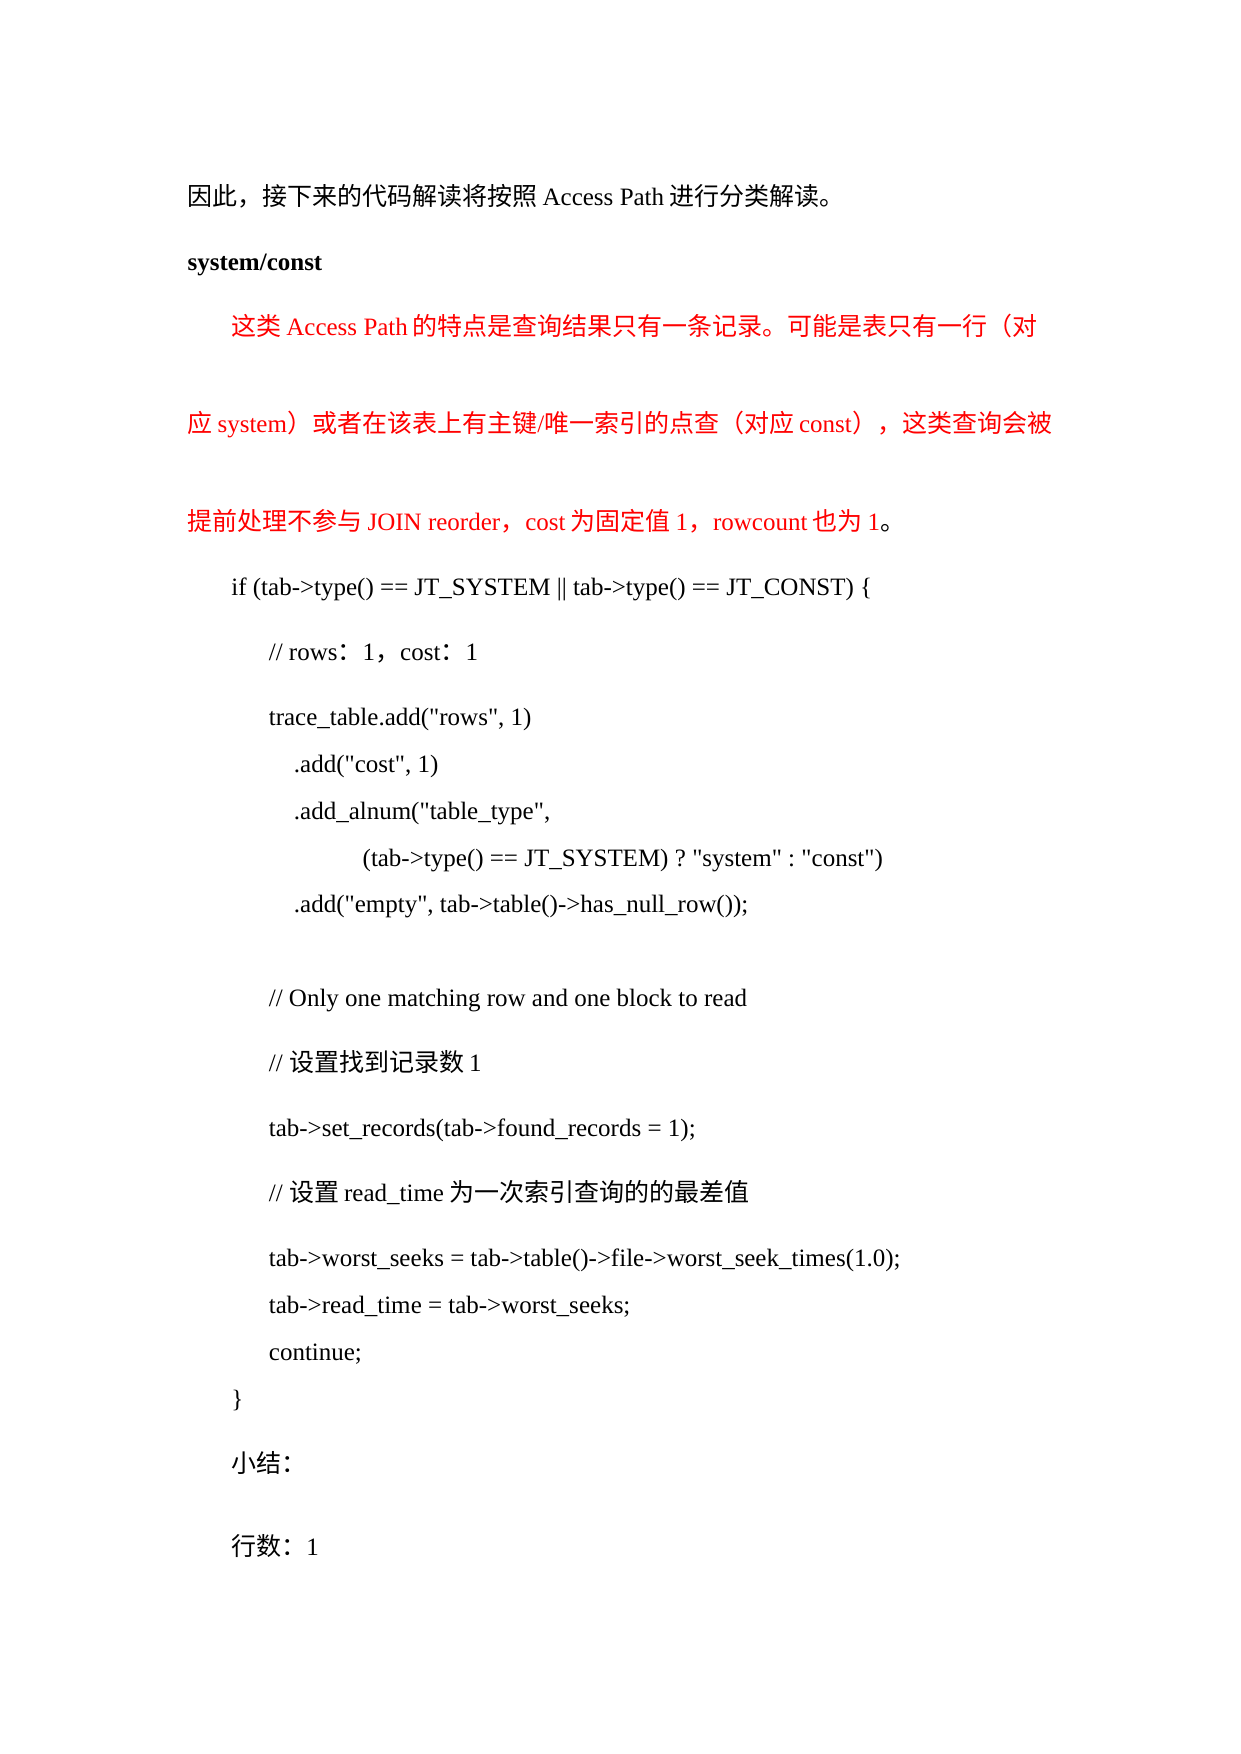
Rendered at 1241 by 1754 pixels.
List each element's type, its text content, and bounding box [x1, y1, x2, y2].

text .add_alnum("table_type", [187, 794, 1053, 826]
text // 设置read_time为一次索引查询的的最差值 [187, 1158, 1053, 1223]
subtitle system/const [187, 245, 1053, 278]
text tab->set_records(tab->found_records = 1); [187, 1111, 1053, 1144]
text continue; [187, 1335, 1053, 1368]
text tab->worst_seeks = tab->table()->file->worst_seek_times(1.0); [187, 1241, 1053, 1274]
text 小结： [187, 1429, 1053, 1494]
text } [187, 1382, 1053, 1414]
text 这类Access Path的特点是查询结果只有一条记录。可能是表只有一行（对应system）或者在该表上有主键/唯一索引的点查（对应const），这类查询会被提前处理不参与JOIN reorder，cost为固定值1，rowcount也为1。 [187, 292, 1053, 552]
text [187, 162, 1053, 227]
text (tab->type() == JT_SYSTEM) ? "system" : "const") [187, 841, 1053, 873]
text if (tab->type() == JT_SYSTEM || tab->type() == JT_CONST) { [187, 570, 1053, 603]
text .add("empty", tab->table()->has_null_row()); [187, 888, 1053, 920]
text // 设置找到记录数1 [187, 1028, 1053, 1093]
text .add("cost", 1) [187, 747, 1053, 779]
text tab->read_time = tab->worst_seeks; [187, 1288, 1053, 1321]
text 行数：1 [187, 1512, 1053, 1577]
text // rows：1，cost：1 [187, 617, 1053, 682]
text // Only one matching row and one block to read [187, 981, 1053, 1014]
text trace_table.add("rows", 1) [187, 700, 1053, 733]
